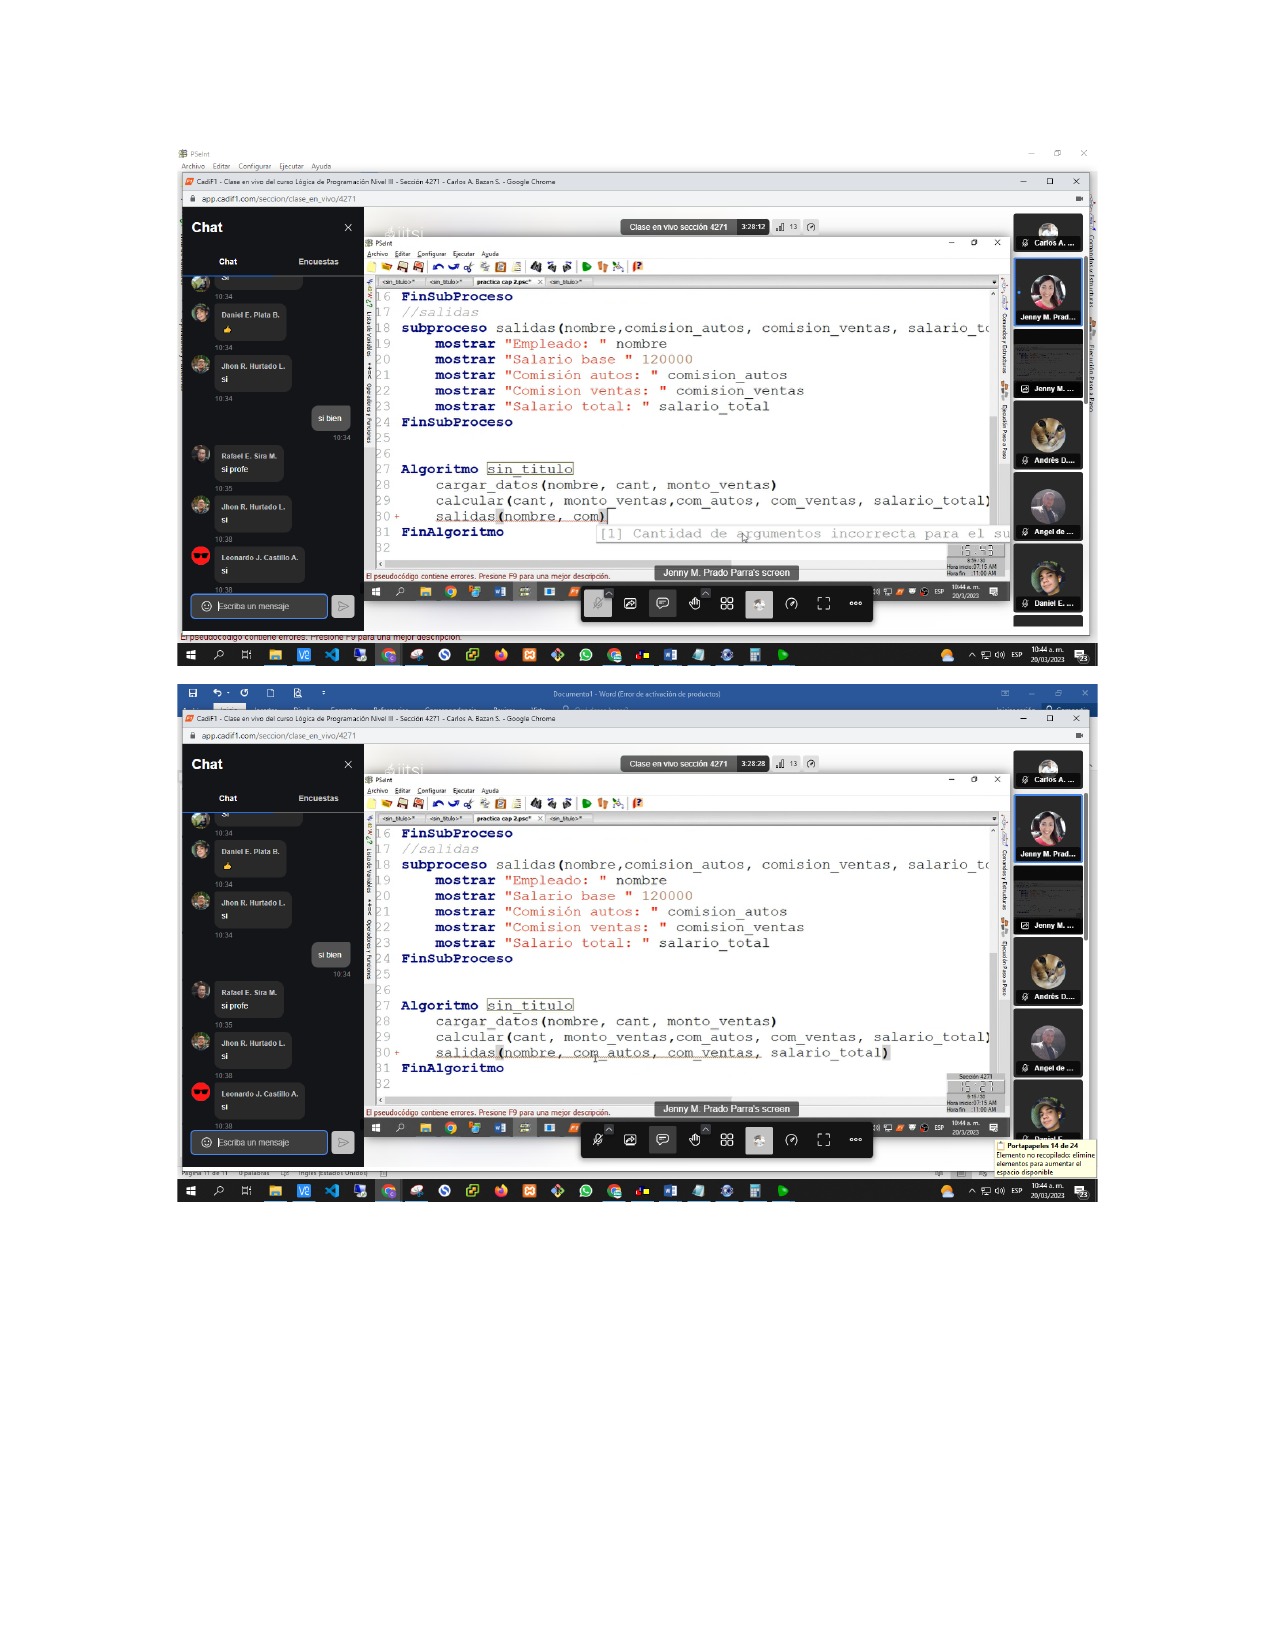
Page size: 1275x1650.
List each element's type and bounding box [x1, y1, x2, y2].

picture [177, 684, 1098, 1202]
picture [177, 147, 1098, 666]
